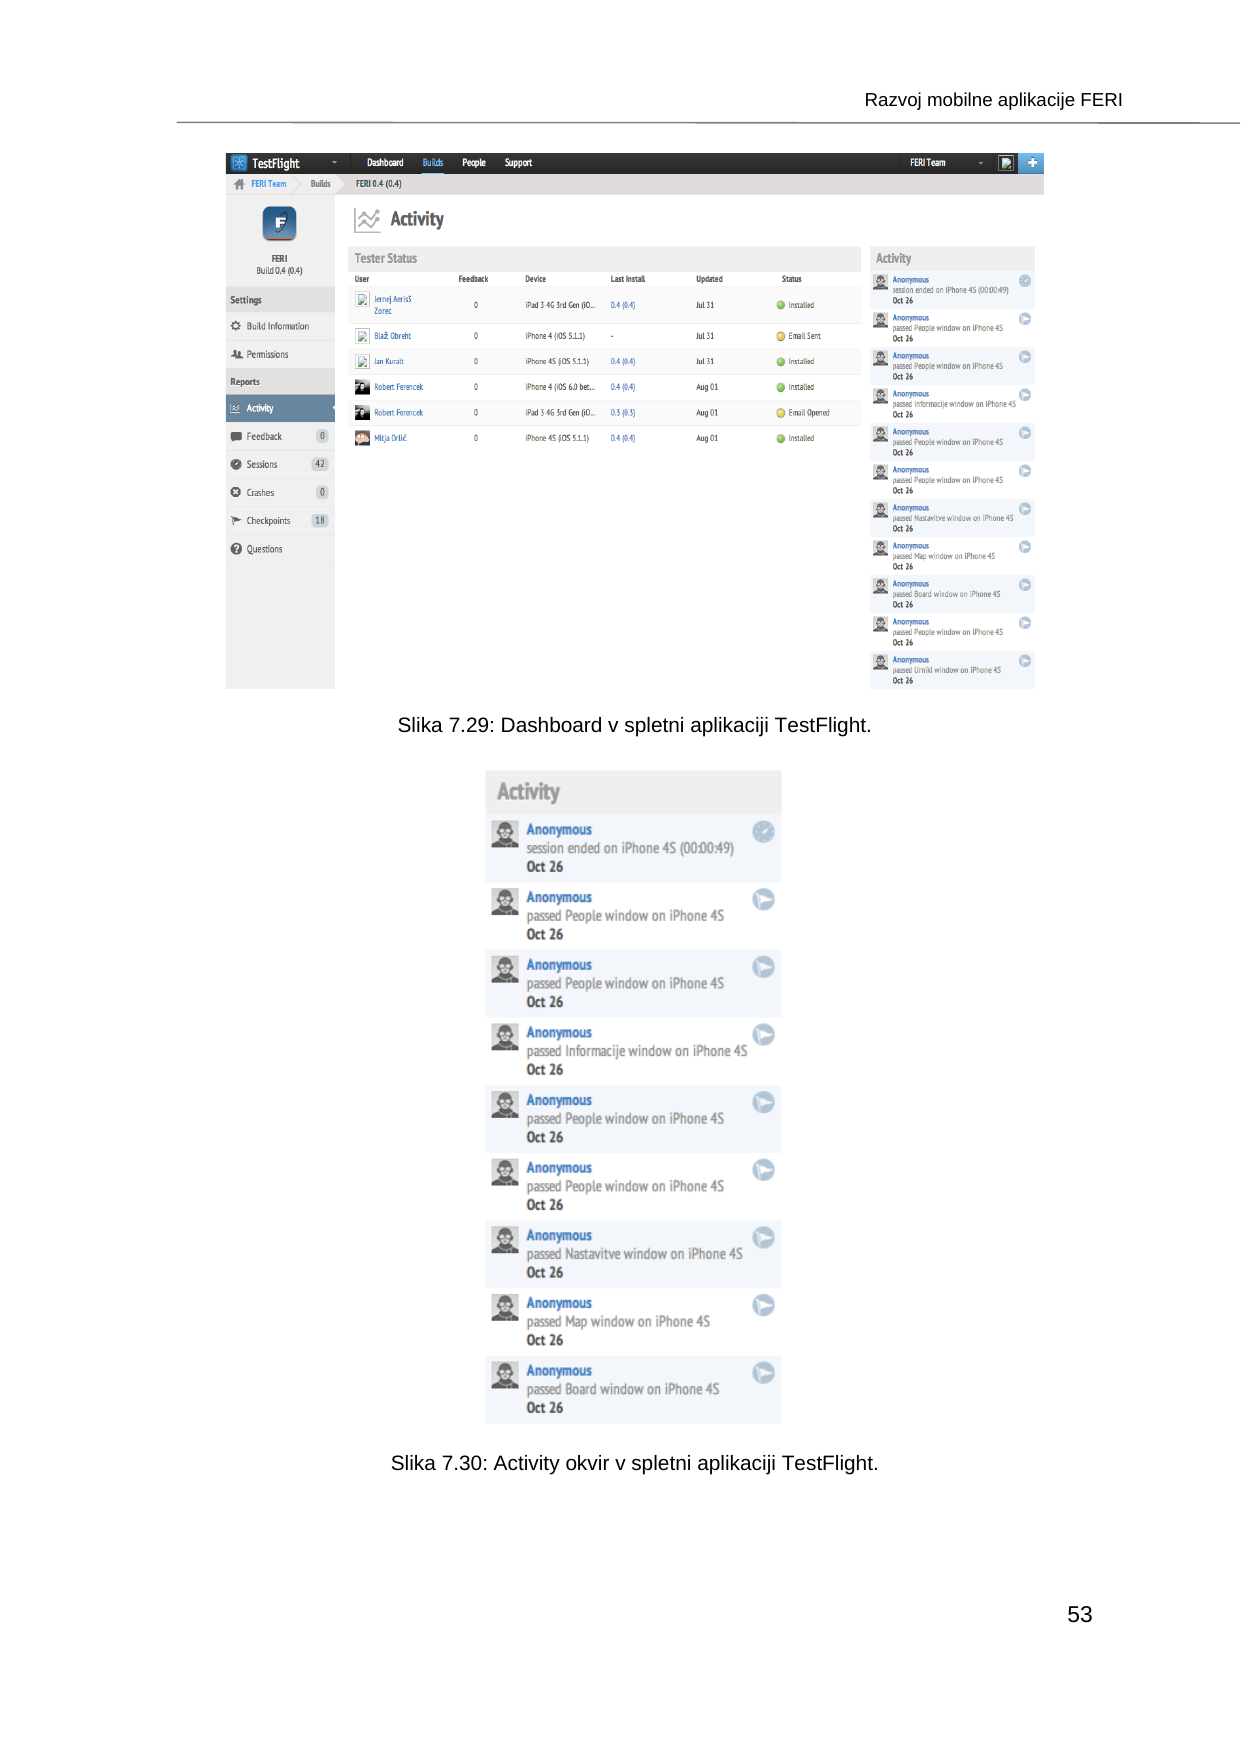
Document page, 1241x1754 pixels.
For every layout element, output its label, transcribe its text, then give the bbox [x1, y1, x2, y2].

picture [480, 761, 789, 1427]
picture [225, 153, 1044, 689]
